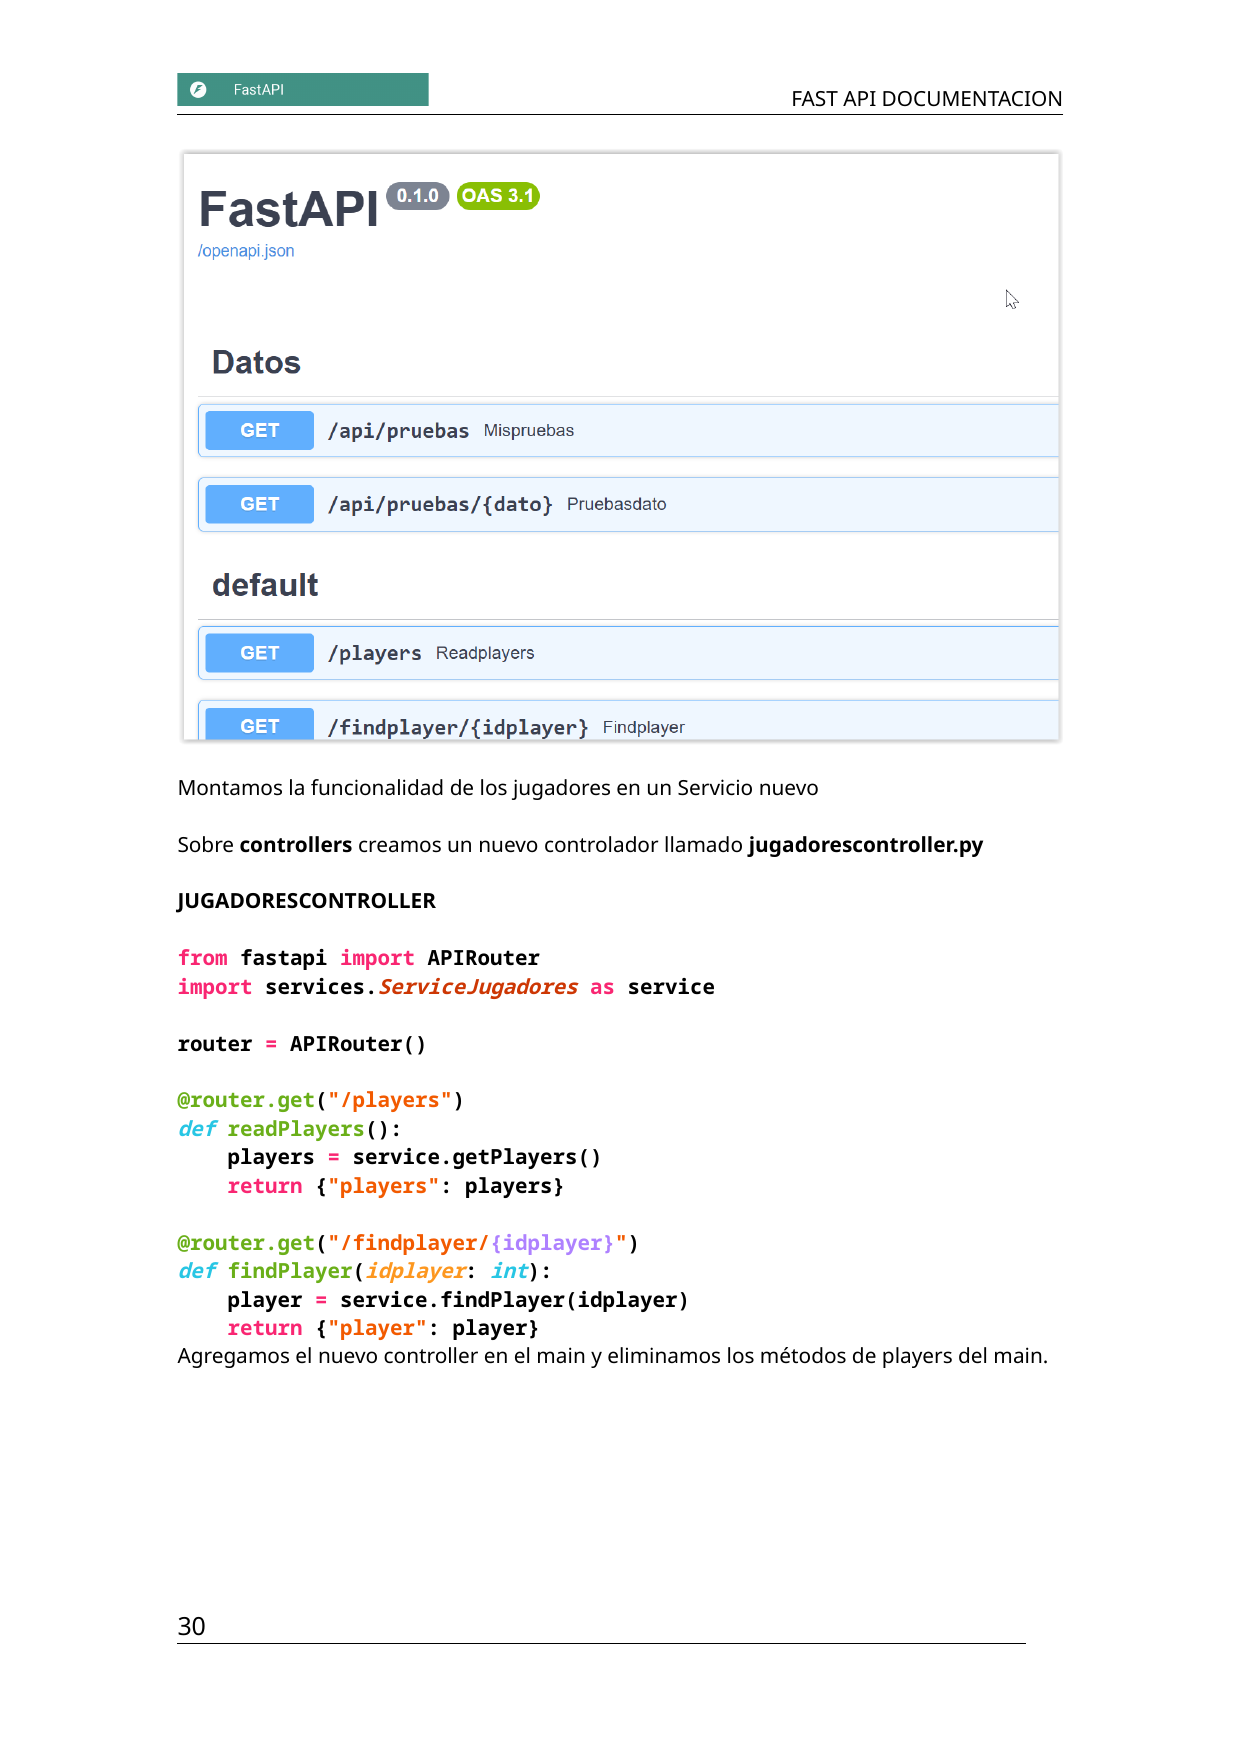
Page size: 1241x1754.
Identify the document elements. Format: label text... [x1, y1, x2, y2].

text Sobre controllers creamos un nuevo controlador llamado jugadorescontroller.py [177, 830, 1063, 858]
text def readPlayers(): [177, 1114, 1063, 1142]
text from fastapi import APIRouter [177, 943, 1063, 972]
text router = APIRouter() [177, 1029, 1063, 1057]
text return {"players": players} [177, 1171, 1063, 1199]
text player = service.findPlayer(idplayer) [177, 1285, 1063, 1313]
text return {"player": player} [177, 1313, 1063, 1342]
text JUGADORESCONTROLLER [177, 887, 1063, 915]
text players = service.getPlayers() [177, 1142, 1063, 1171]
text import services.ServiceJugadores as service [177, 972, 1063, 1000]
text Agregamos el nuevo controller en el main y eliminamos los métodos de players del main. [177, 1342, 1063, 1370]
text @router.get("/players") [177, 1086, 1063, 1114]
picture [177, 73, 429, 106]
text def findPlayer(idplayer: int): [177, 1256, 1063, 1285]
text @router.get("/findplayer/{idplayer}") [177, 1228, 1063, 1256]
picture [177, 147, 1063, 745]
text Montamos la funcionalidad de los jugadores en un Servicio nuevo [177, 773, 1063, 801]
